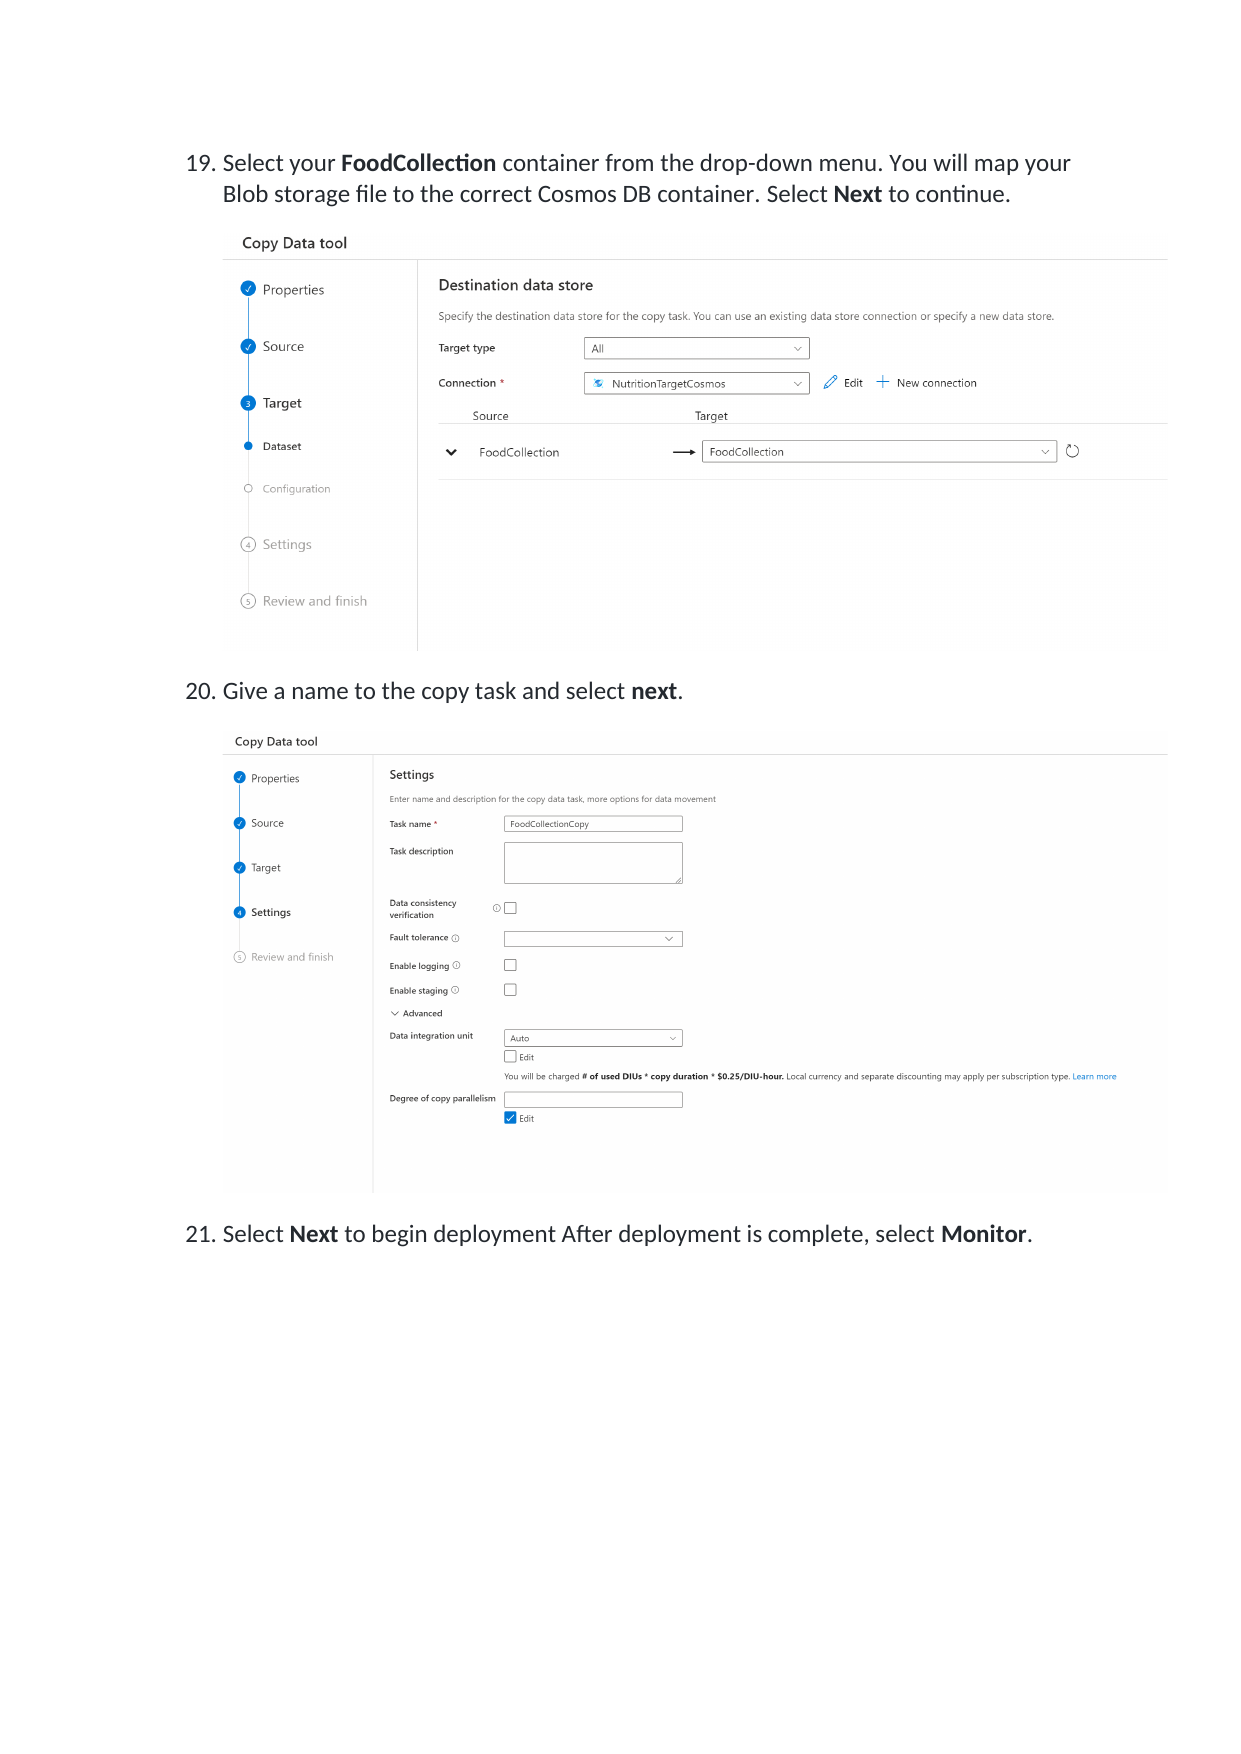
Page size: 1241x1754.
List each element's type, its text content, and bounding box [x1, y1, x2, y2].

picture [222, 731, 1168, 1193]
list Select Next to begin deployment After deployment is complete, select Monitor. [185, 1218, 1093, 1248]
list Select your FoodCollection container from the drop-down menu. You will map your Blob storage file to the correct Cosmos DB container. Select Next to continue. [185, 148, 1093, 209]
picture [222, 233, 1168, 651]
list Give a name to the copy task and select next. [185, 676, 1093, 706]
